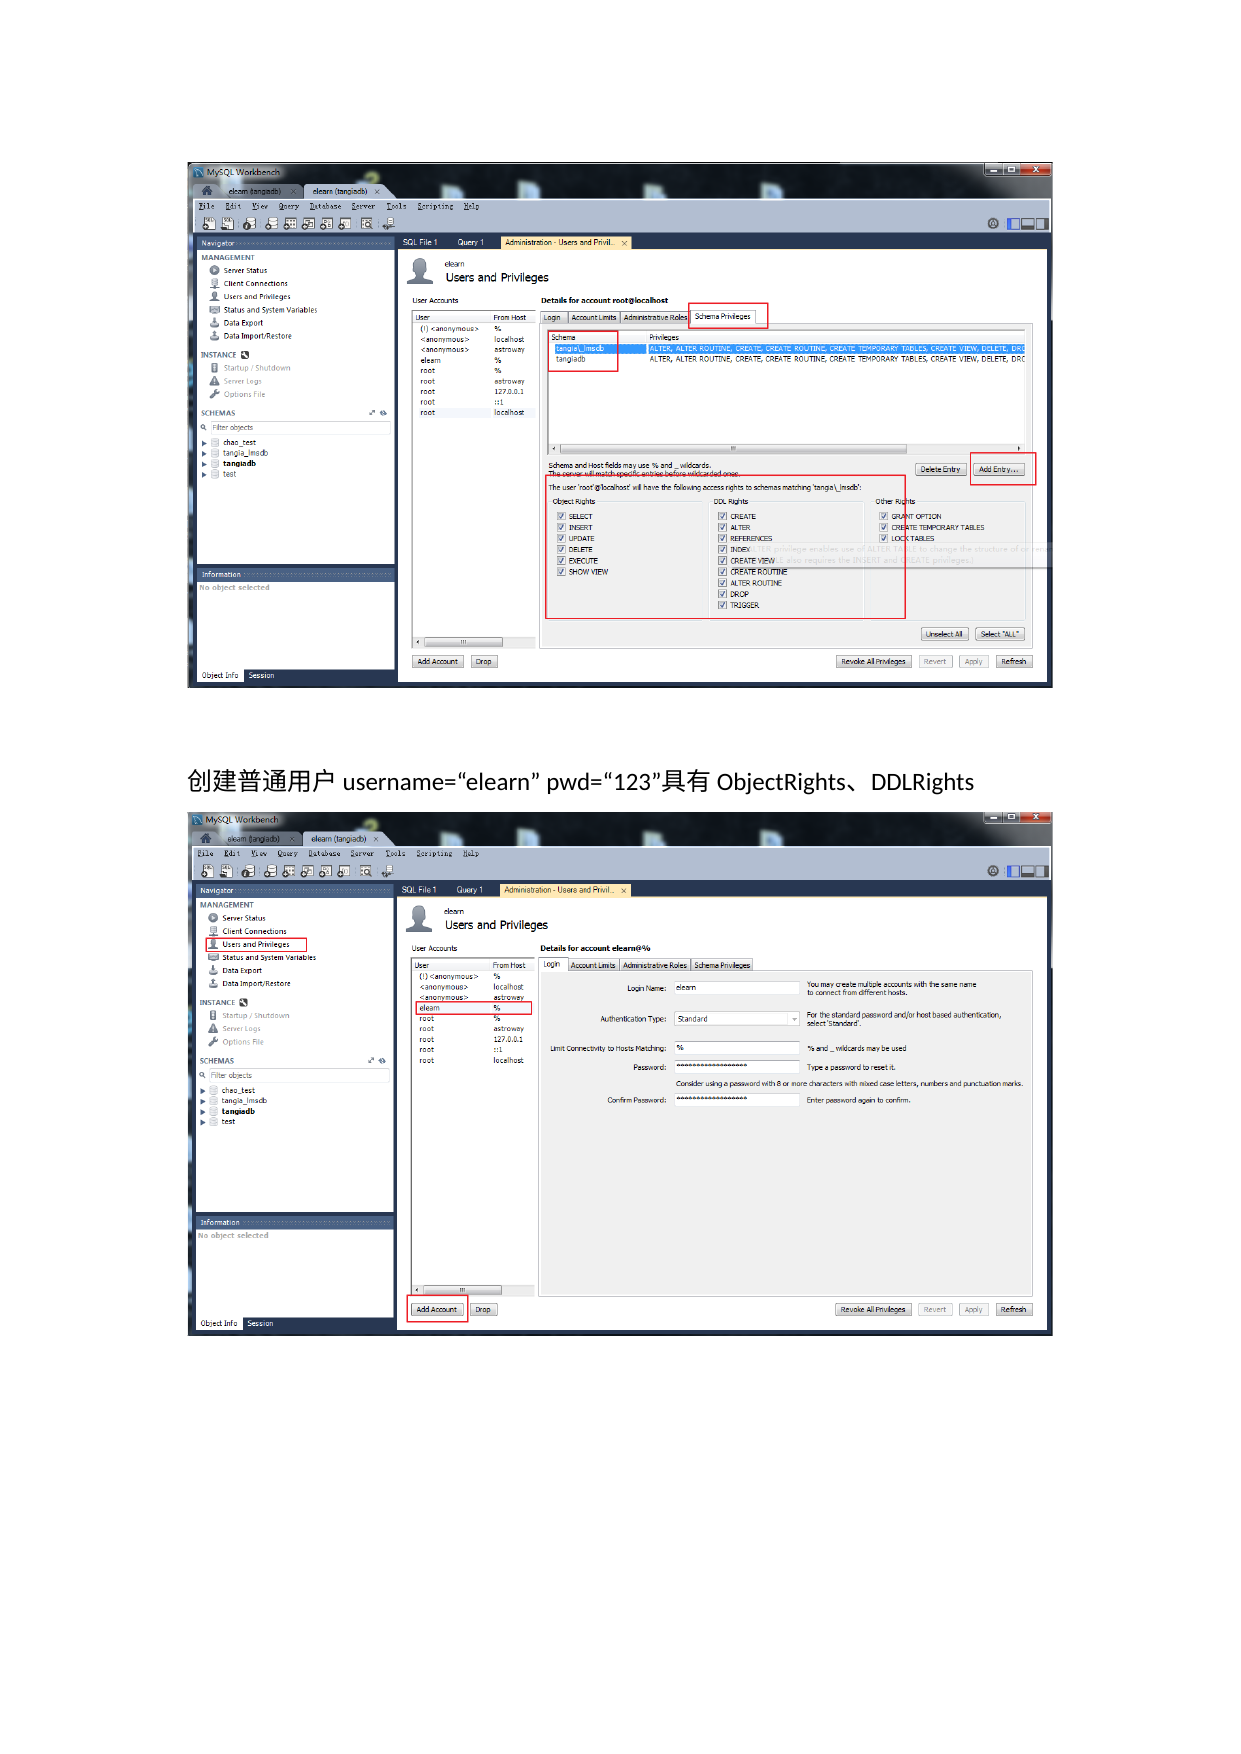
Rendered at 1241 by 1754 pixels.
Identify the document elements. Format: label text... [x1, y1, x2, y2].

picture [187, 812, 1053, 1336]
text 创建普通用户username=“elearn” pwd=“123”具有ObjectRights、DDLRights [187, 747, 1053, 812]
picture [187, 162, 1053, 688]
